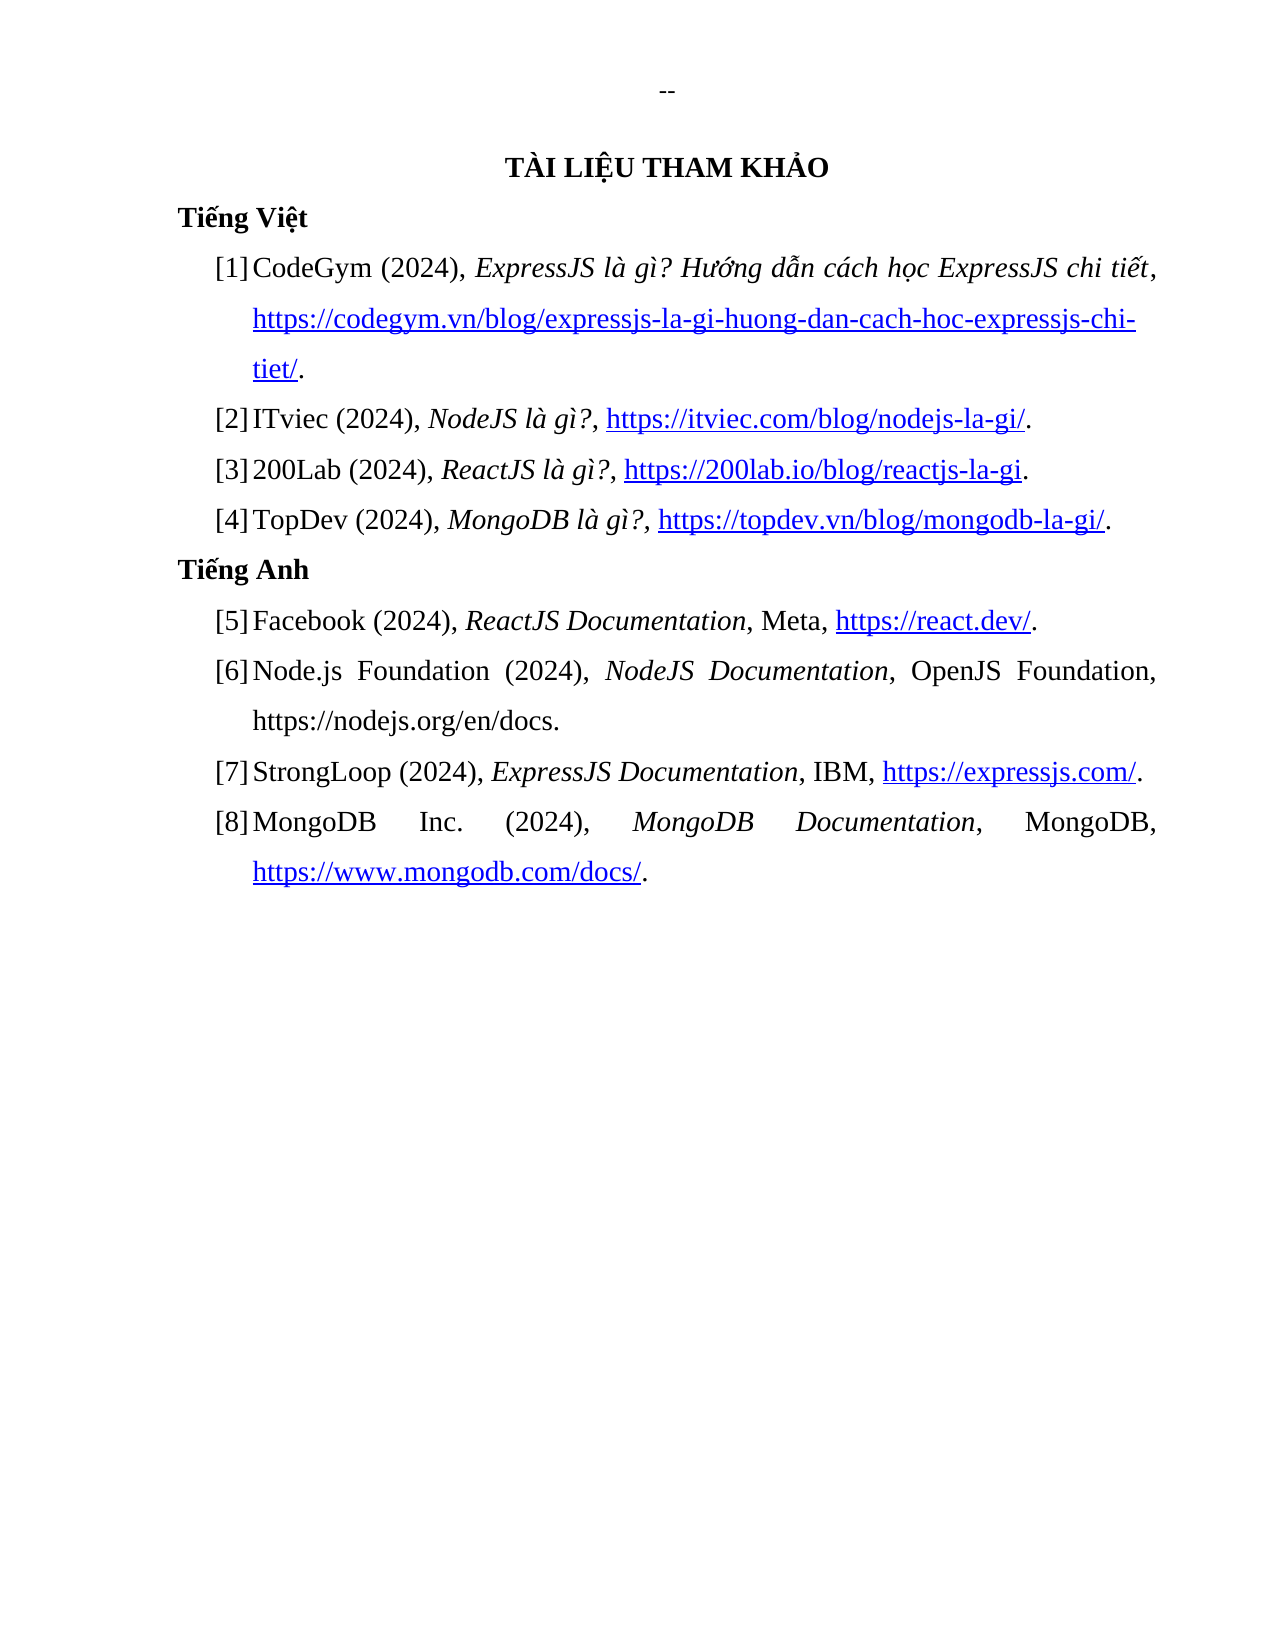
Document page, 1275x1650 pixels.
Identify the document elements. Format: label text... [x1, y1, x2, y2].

list ITviec (2024), NodeJS là gì?, https://itviec.com/blog/nodejs-la-gi/. [215, 402, 1157, 435]
subtitle TÀI LIỆU THAM KHẢO [177, 150, 1157, 183]
list StrongLoop (2024), ExpressJS Documentation, IBM, https://expressjs.com/. [215, 754, 1157, 787]
text Tiếng Việt [177, 200, 1157, 234]
list Node.js Foundation (2024), NodeJS Documentation, OpenJS Foundation, https://nodejs.org/en/docs. [215, 653, 1157, 737]
list MongoDB Inc. (2024), MongoDB Documentation, MongoDB, https://www.mongodb.com/docs/. [215, 804, 1157, 888]
list Facebook (2024), ReactJS Documentation, Meta, https://react.dev/. [215, 603, 1157, 636]
text Tiếng Anh [177, 552, 1157, 586]
list CodeGym (2024), ExpressJS là gì? Hướng dẫn cách học ExpressJS chi tiết, https://codegym.vn/blog/expressjs-la-gi-huong-dan-cach-hoc-expressjs-chi-tiet/. [215, 251, 1157, 385]
list 200Lab (2024), ReactJS là gì?, https://200lab.io/blog/reactjs-la-gi. [215, 452, 1157, 485]
list TopDev (2024), MongoDB là gì?, https://topdev.vn/blog/mongodb-la-gi/. [215, 502, 1157, 536]
